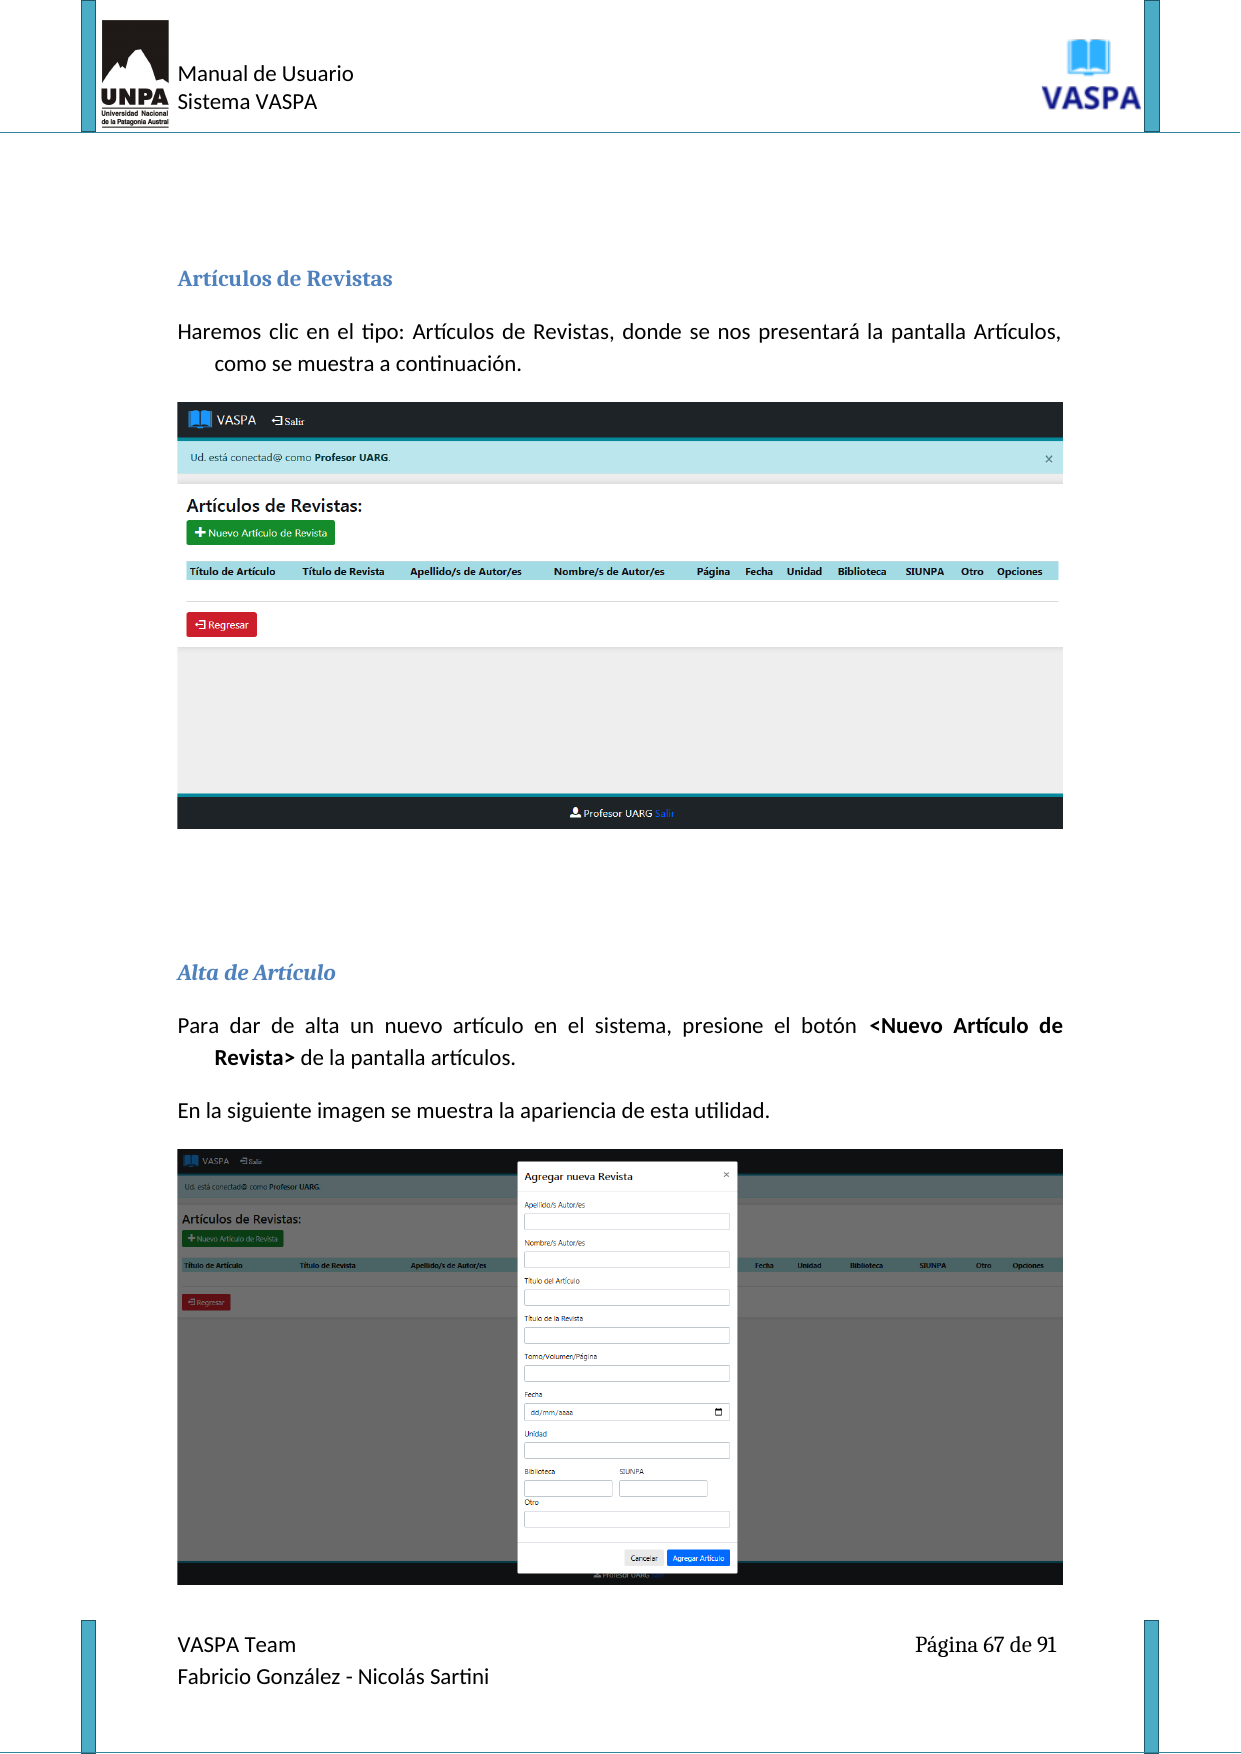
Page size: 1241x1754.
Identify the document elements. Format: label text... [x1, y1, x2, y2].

text Haremos clic en el tipo: Artículos de Revistas, donde se nos presentará la pantalla Artículos, como se muestra a continuación. [177, 317, 1063, 377]
text Para dar de alta un nuevo artículo en el sistema, presione el botón <Nuevo Artículo de Revista> de la pantalla artículos. [177, 1011, 1063, 1071]
text Alta de Artículo [177, 960, 1063, 986]
text Artículos de Revistas [177, 266, 1063, 292]
picture [1036, 19, 1146, 129]
picture [177, 1149, 1063, 1585]
picture [177, 402, 1063, 829]
picture [100, 18, 170, 129]
text En la siguiente imagen se muestra la apariencia de esta utilidad. [177, 1096, 1063, 1124]
